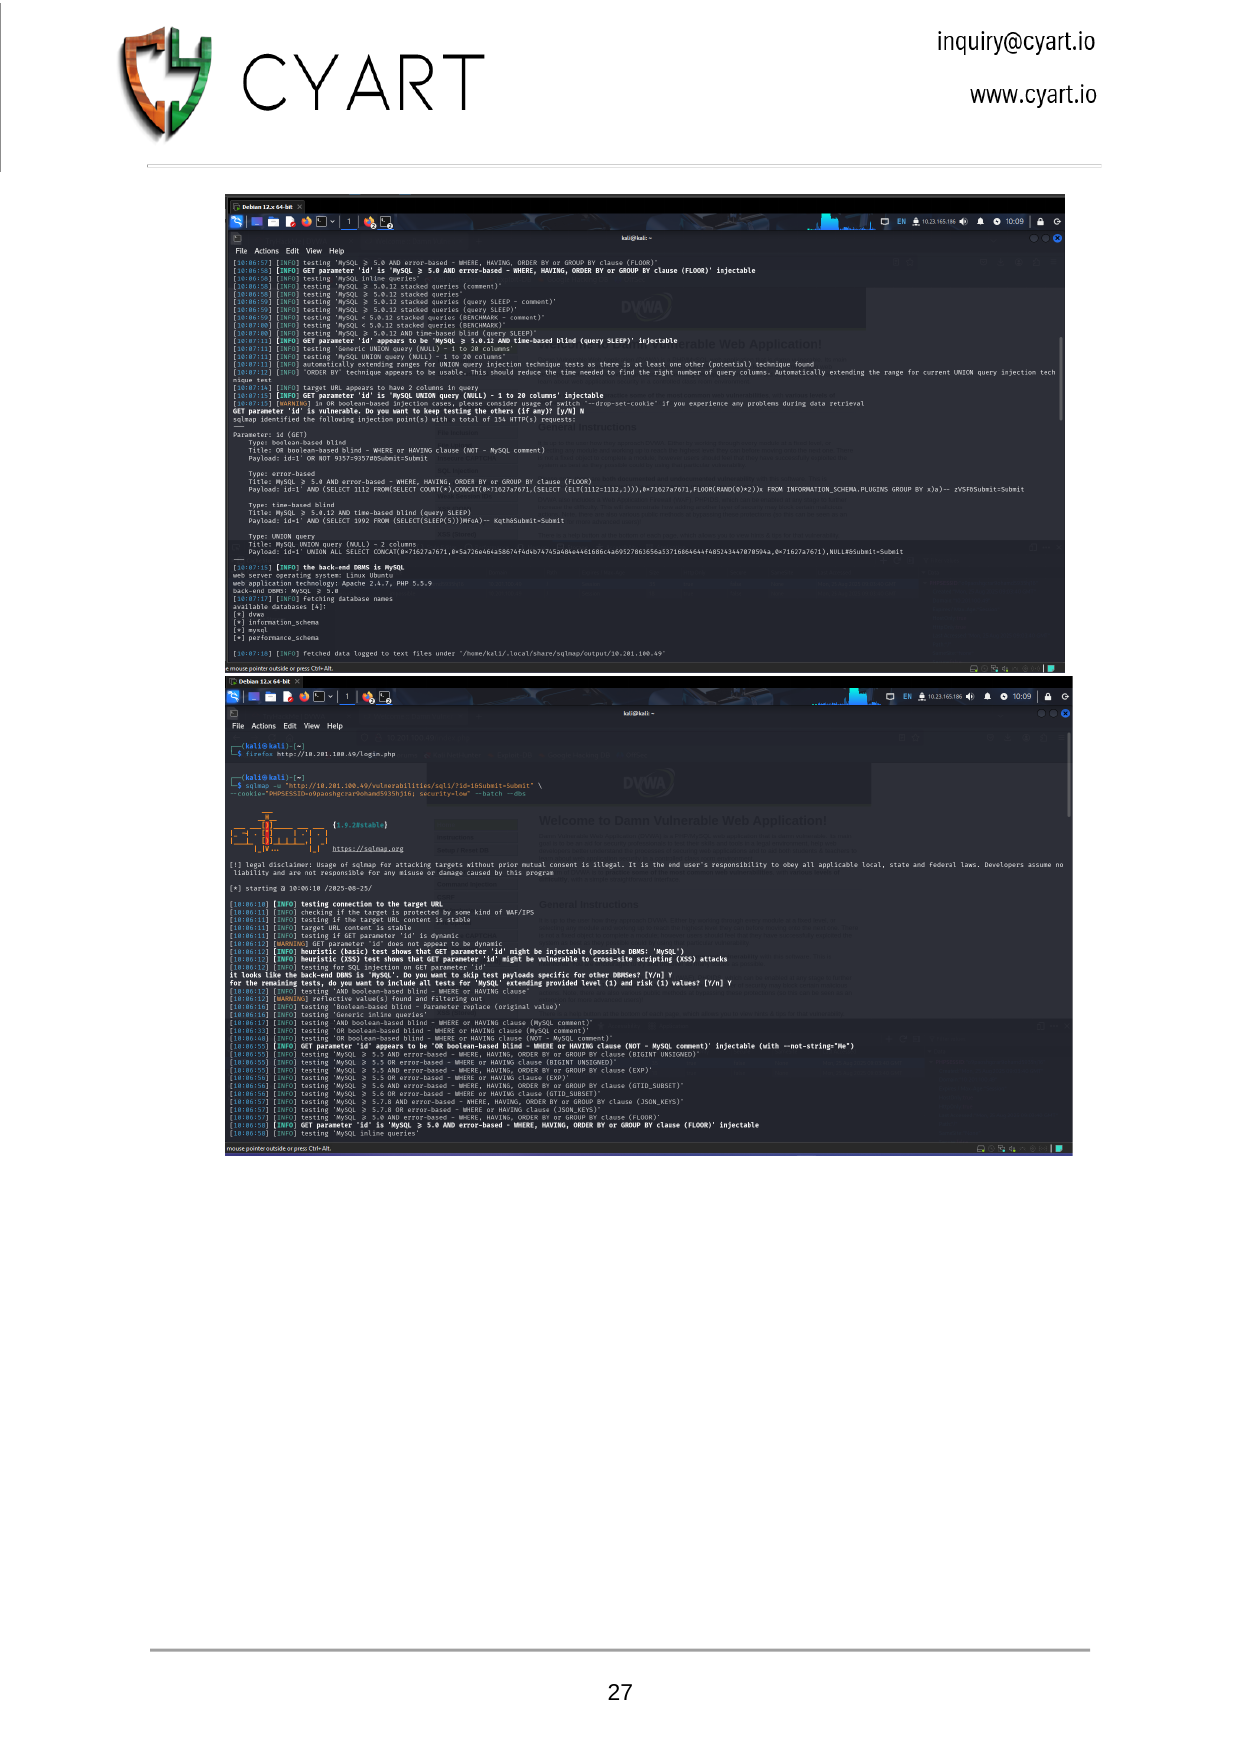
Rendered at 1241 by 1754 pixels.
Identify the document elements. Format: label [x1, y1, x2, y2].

list [187, 150, 1090, 1155]
picture [225, 676, 1073, 1156]
picture [0, 3, 1241, 172]
picture [225, 194, 1065, 673]
